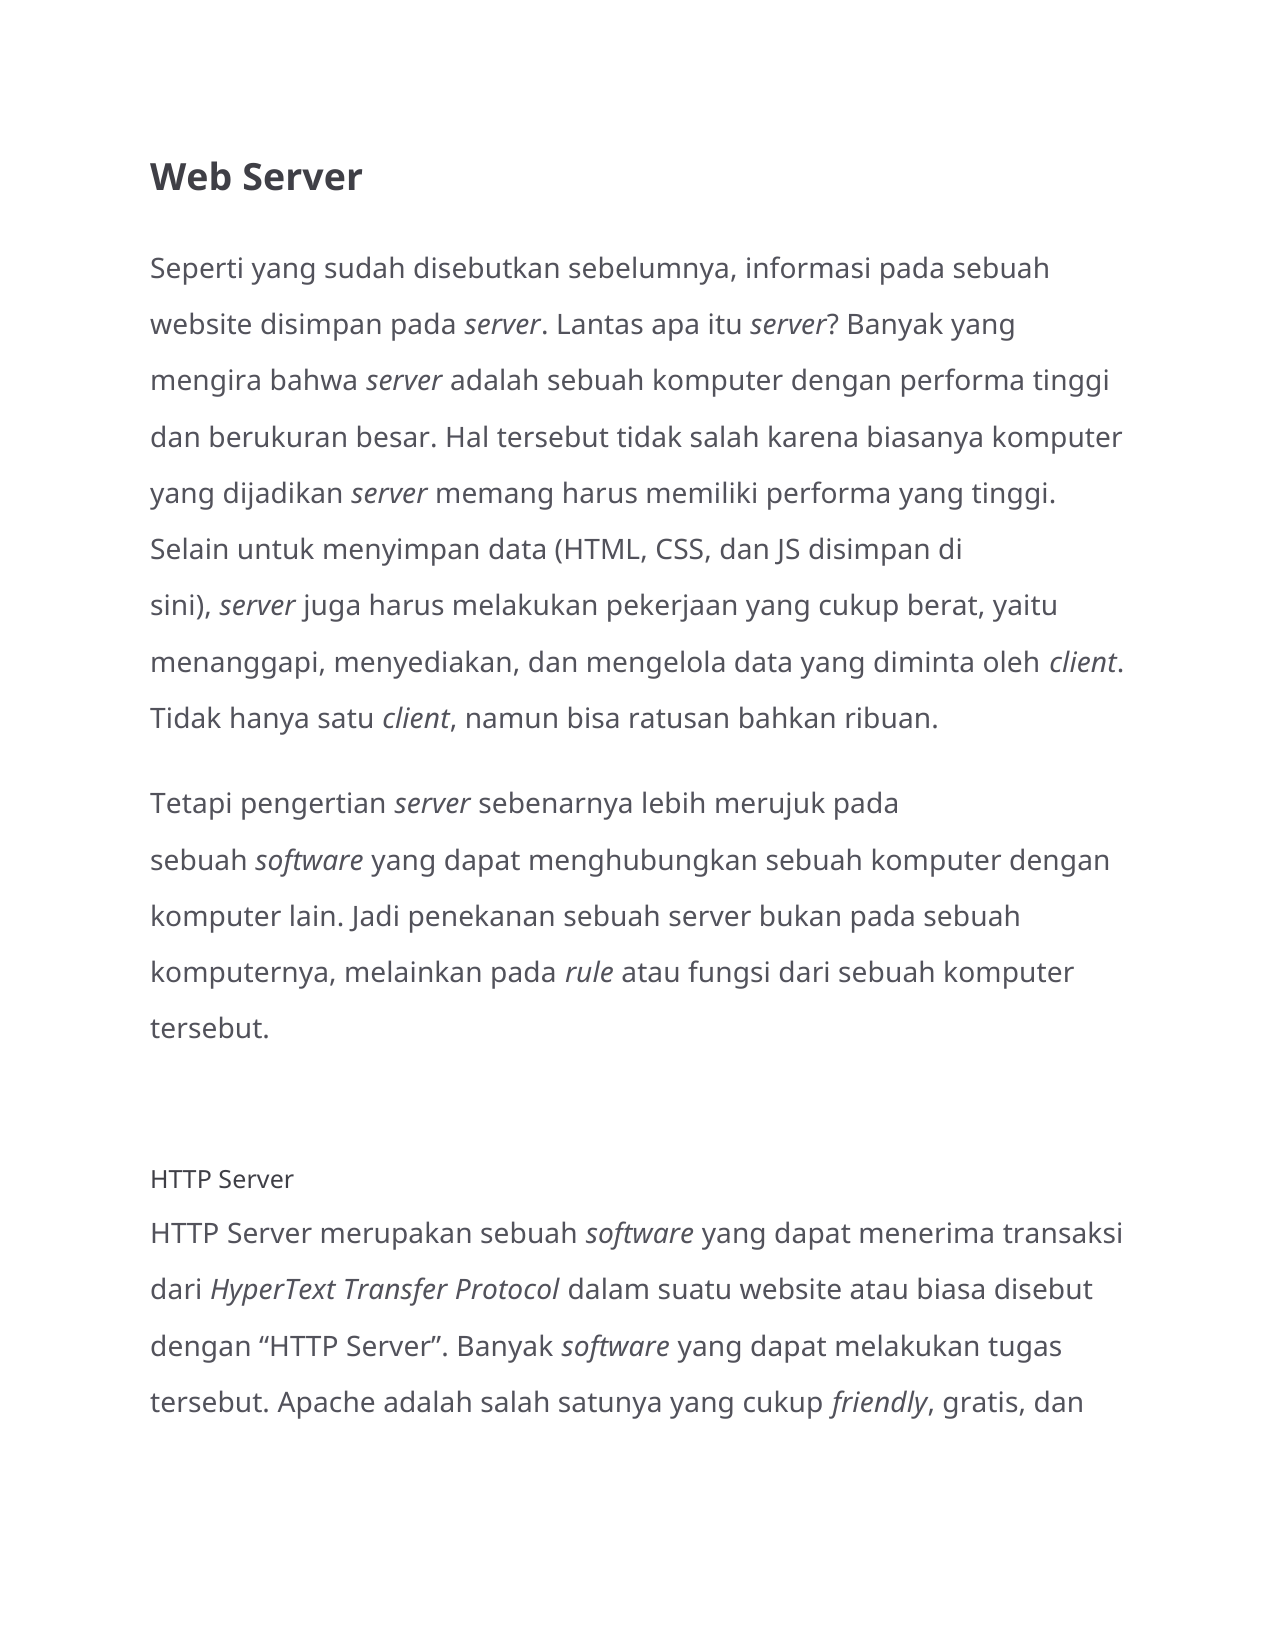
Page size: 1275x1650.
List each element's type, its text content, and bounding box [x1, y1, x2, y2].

text Seperti yang sudah disebutkan sebelumnya, informasi pada sebuah website disimpan pada server. Lantas apa itu server? Banyak yang mengira bahwa server adalah sebuah komputer dengan performa tinggi dan berukuran besar. Hal tersebut tidak salah karena biasanya komputer yang dijadikan server memang harus memiliki performa yang tinggi. Selain untuk menyimpan data (HTML, CSS, dan JS disimpan di sini), server juga harus melakukan pekerjaan yang cukup berat, yaitu menanggapi, menyediakan, dan mengelola data yang diminta oleh client. Tidak hanya satu client, namun bisa ratusan bahkan ribuan. [150, 230, 1125, 736]
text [150, 1196, 1125, 1421]
text Tetapi pengertian server sebenarnya lebih merujuk pada sebuah software yang dapat menghubungkan sebuah komputer dengan komputer lain. Jadi penekanan sebuah server bukan pada sebuah komputernya, melainkan pada rule atau fungsi dari sebuah komputer tersebut. [150, 766, 1125, 1047]
subtitle HTTP Server [150, 1161, 1125, 1196]
subtitle Web Server [150, 150, 1125, 201]
